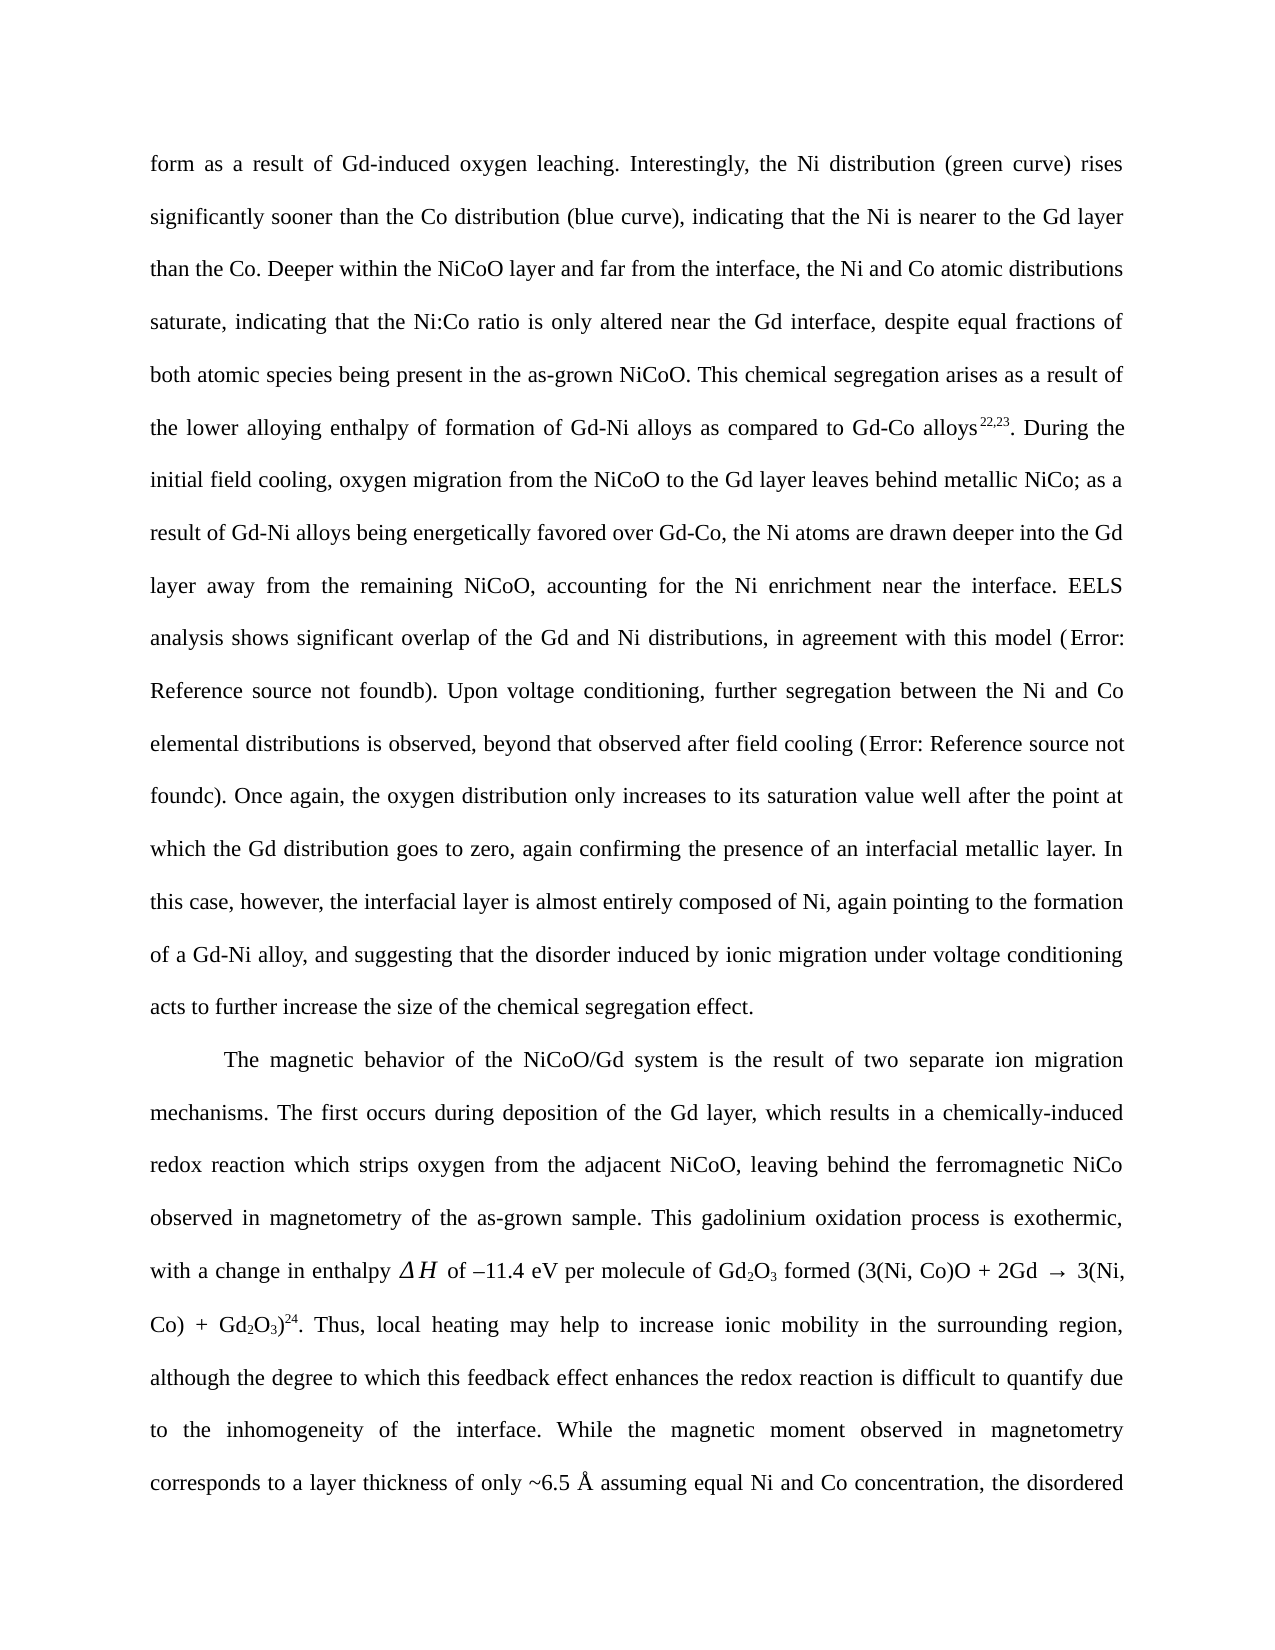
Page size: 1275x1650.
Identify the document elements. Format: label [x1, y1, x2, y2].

text [150, 1046, 1125, 1495]
text [150, 150, 1125, 1020]
